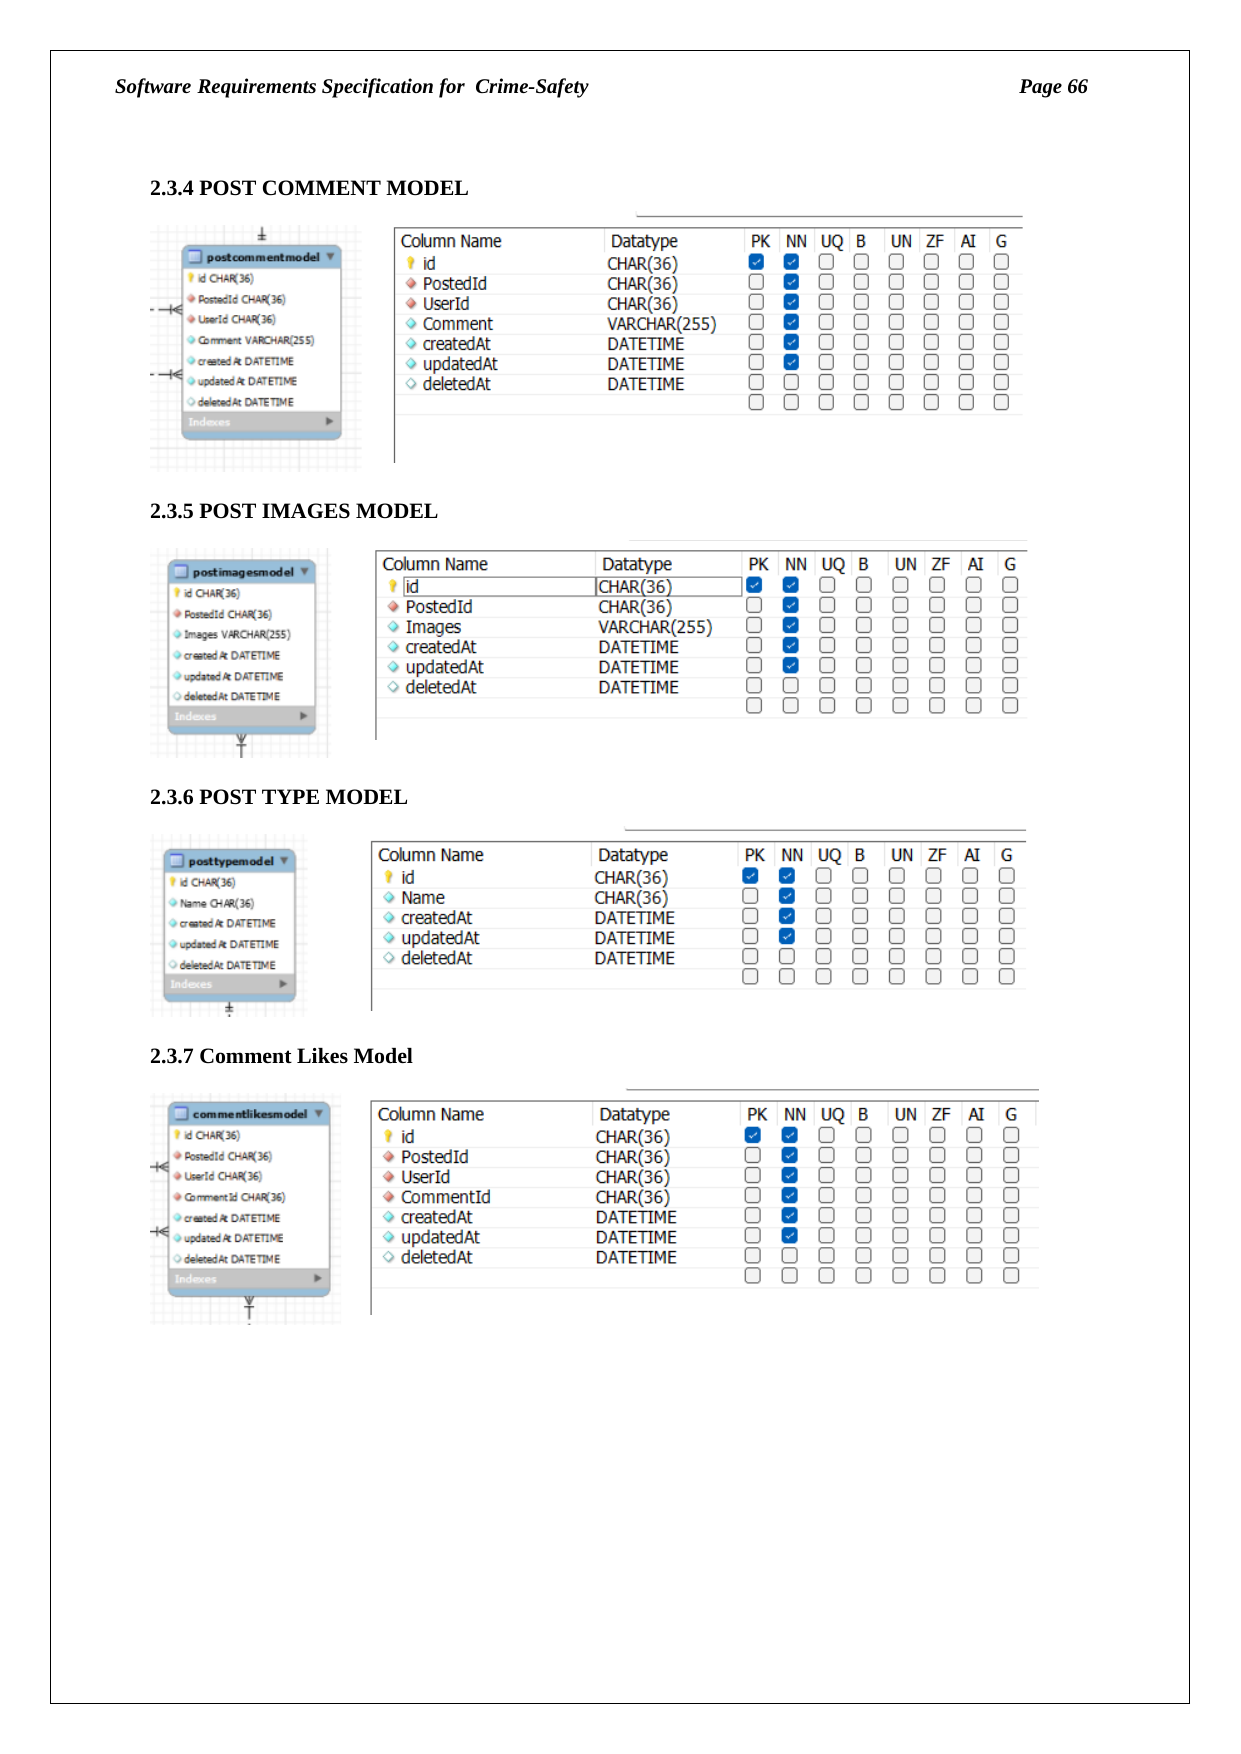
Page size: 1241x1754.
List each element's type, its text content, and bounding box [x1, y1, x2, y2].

picture [362, 1088, 1039, 1315]
picture [365, 826, 1027, 1011]
picture [150, 548, 332, 758]
picture [373, 540, 1028, 740]
text 2.3.5 POST IMAGES MODEL [150, 498, 1090, 523]
text 2.3.7 Comment Likes Model [150, 1043, 1090, 1068]
picture [150, 225, 363, 472]
picture [150, 834, 308, 1017]
picture [150, 1093, 342, 1325]
picture [387, 211, 1023, 463]
text 2.3.4 POST COMMENT MODEL [150, 175, 1090, 200]
text 2.3.6 POST TYPE MODEL [150, 784, 1090, 809]
